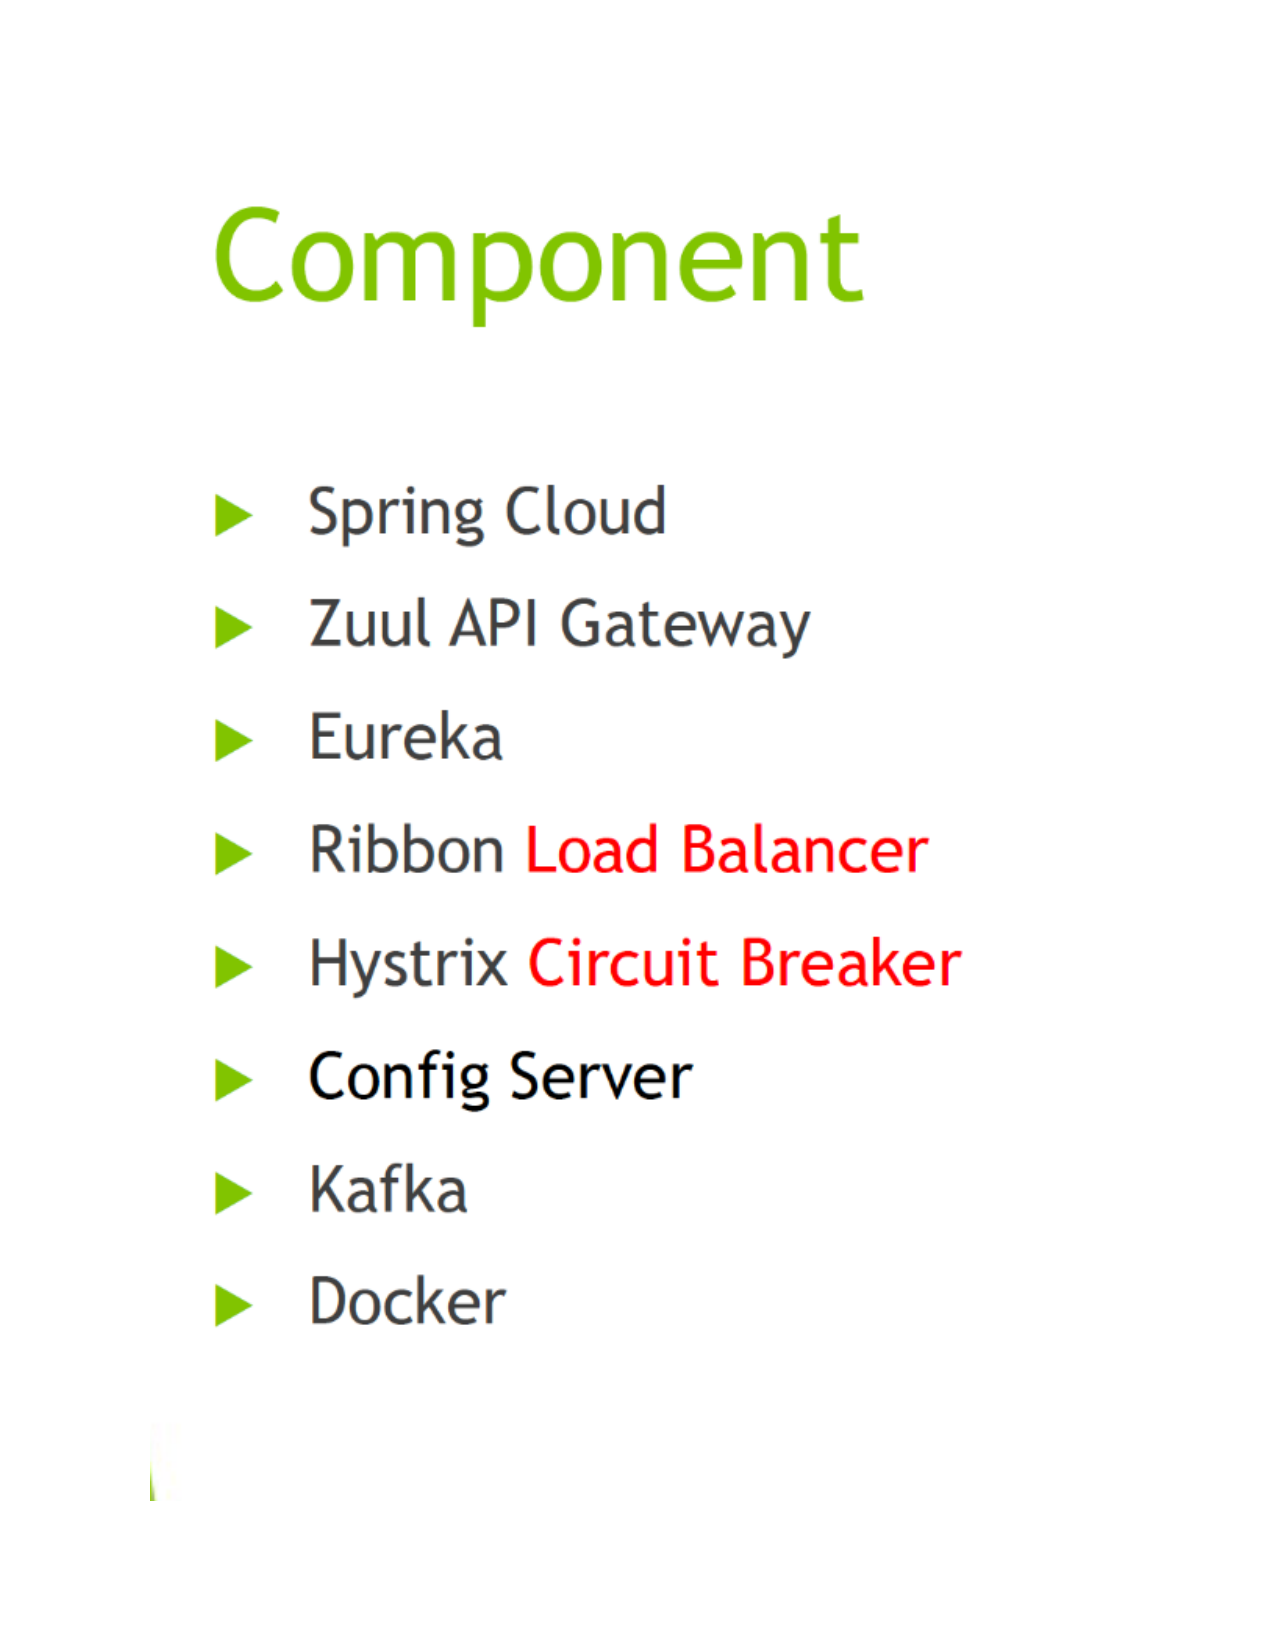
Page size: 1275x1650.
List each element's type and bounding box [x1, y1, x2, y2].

picture [150, 150, 1275, 1501]
